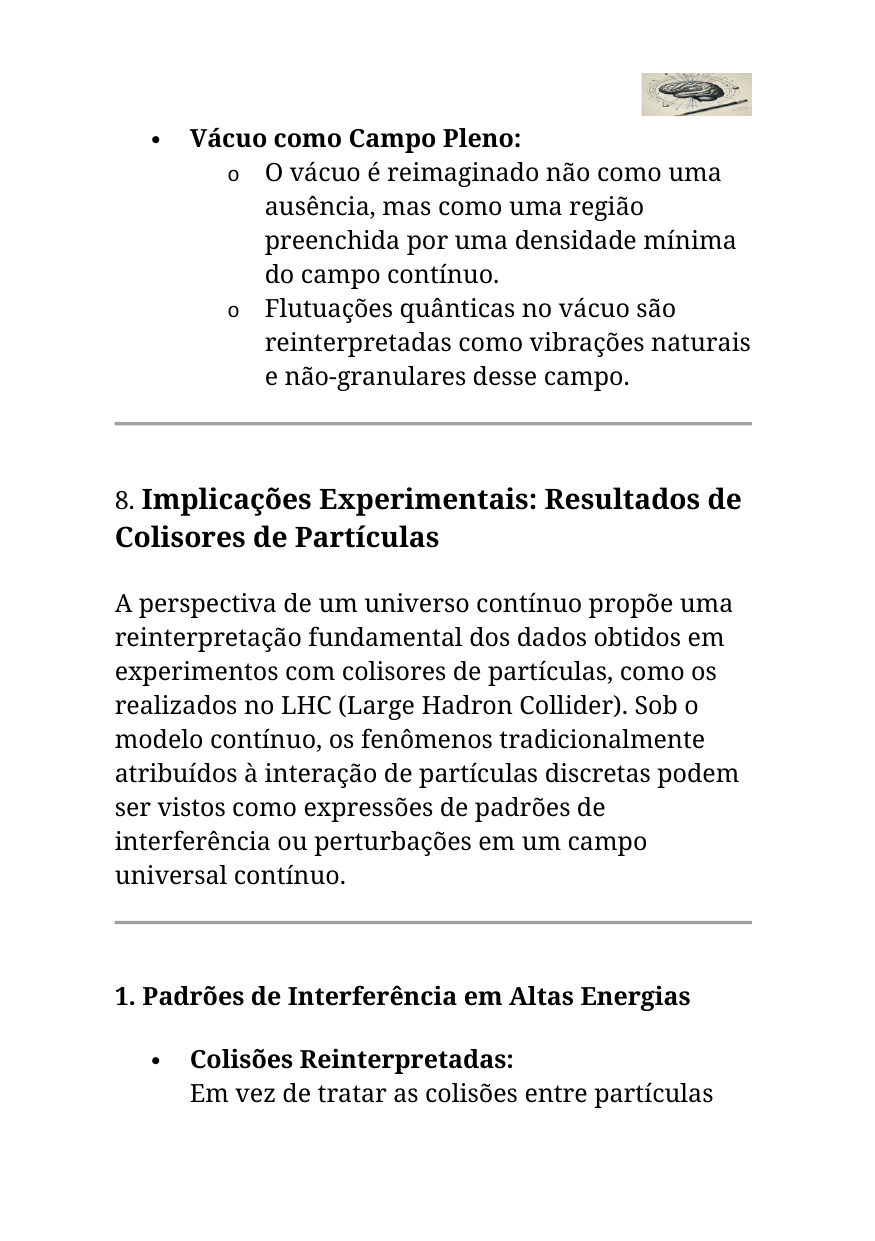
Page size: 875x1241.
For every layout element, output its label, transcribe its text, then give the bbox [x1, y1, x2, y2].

subtitle 8. Implicações Experimentais: Resultados de Colisores de Partículas [114, 479, 752, 556]
text 1. Padrões de Interferência em Altas Energias [114, 978, 752, 1012]
picture [641, 73, 752, 116]
list Vácuo como Campo Pleno: [152, 121, 752, 154]
list O vácuo é reimaginado não como uma ausência, mas como uma região preenchida por uma densidade mínima do campo contínuo. [227, 154, 752, 291]
text A perspectiva de um universo contínuo propõe uma reinterpretação fundamental dos dados obtidos em experimentos com colisores de partículas, como os realizados no LHC (Large Hadron Collider). Sob o modelo contínuo, os fenômenos tradicionalmente atribuídos à interação de partículas discretas podem ser vistos como expressões de padrões de interferência ou perturbações em um campo universal contínuo. [114, 585, 752, 892]
list Flutuações quânticas no vácuo são reinterpretadas como vibrações naturais e não-granulares desse campo. [227, 291, 752, 393]
